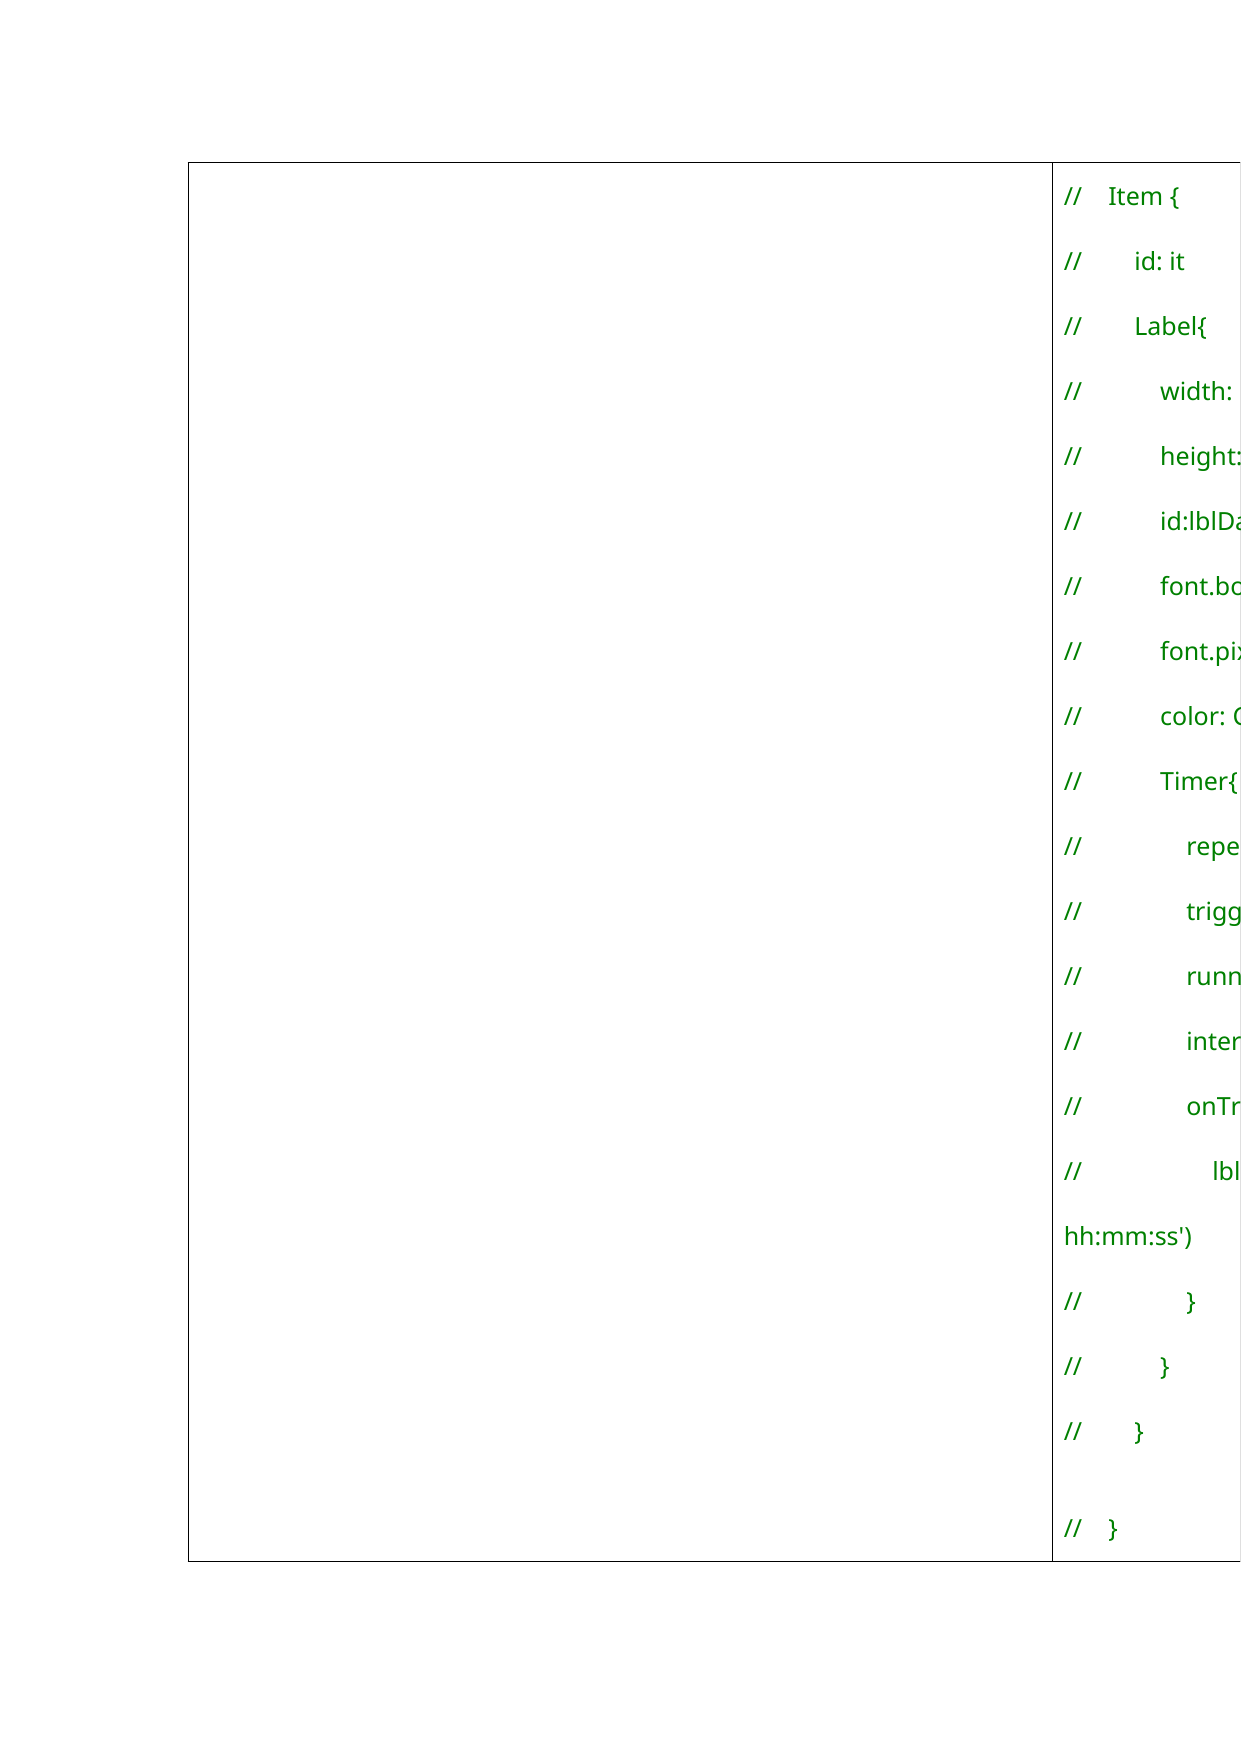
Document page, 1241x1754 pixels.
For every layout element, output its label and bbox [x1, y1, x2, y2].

table_header [1053, 163, 1240, 1561]
table_header [189, 163, 1052, 1561]
